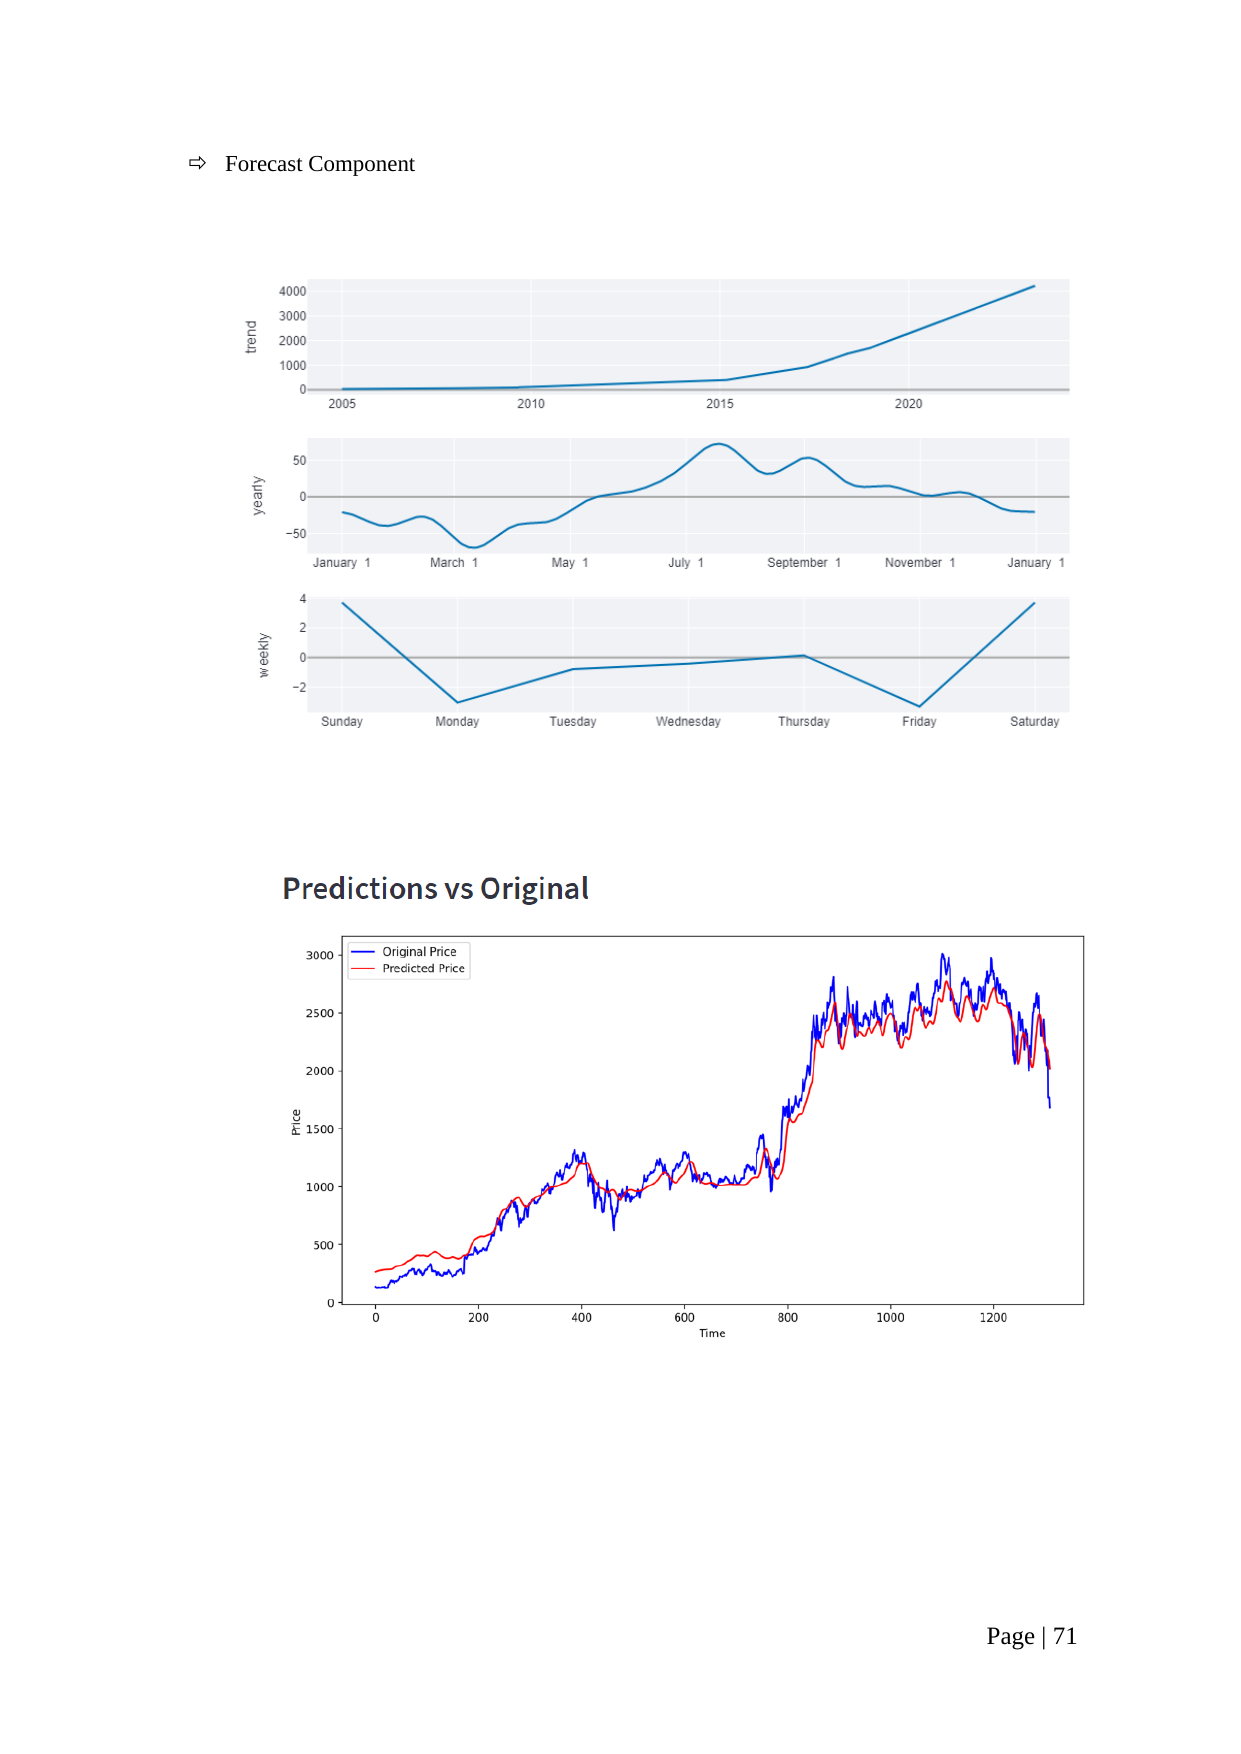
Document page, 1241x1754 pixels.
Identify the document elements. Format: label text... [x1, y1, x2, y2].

picture [225, 176, 1152, 795]
picture [225, 820, 1153, 1391]
